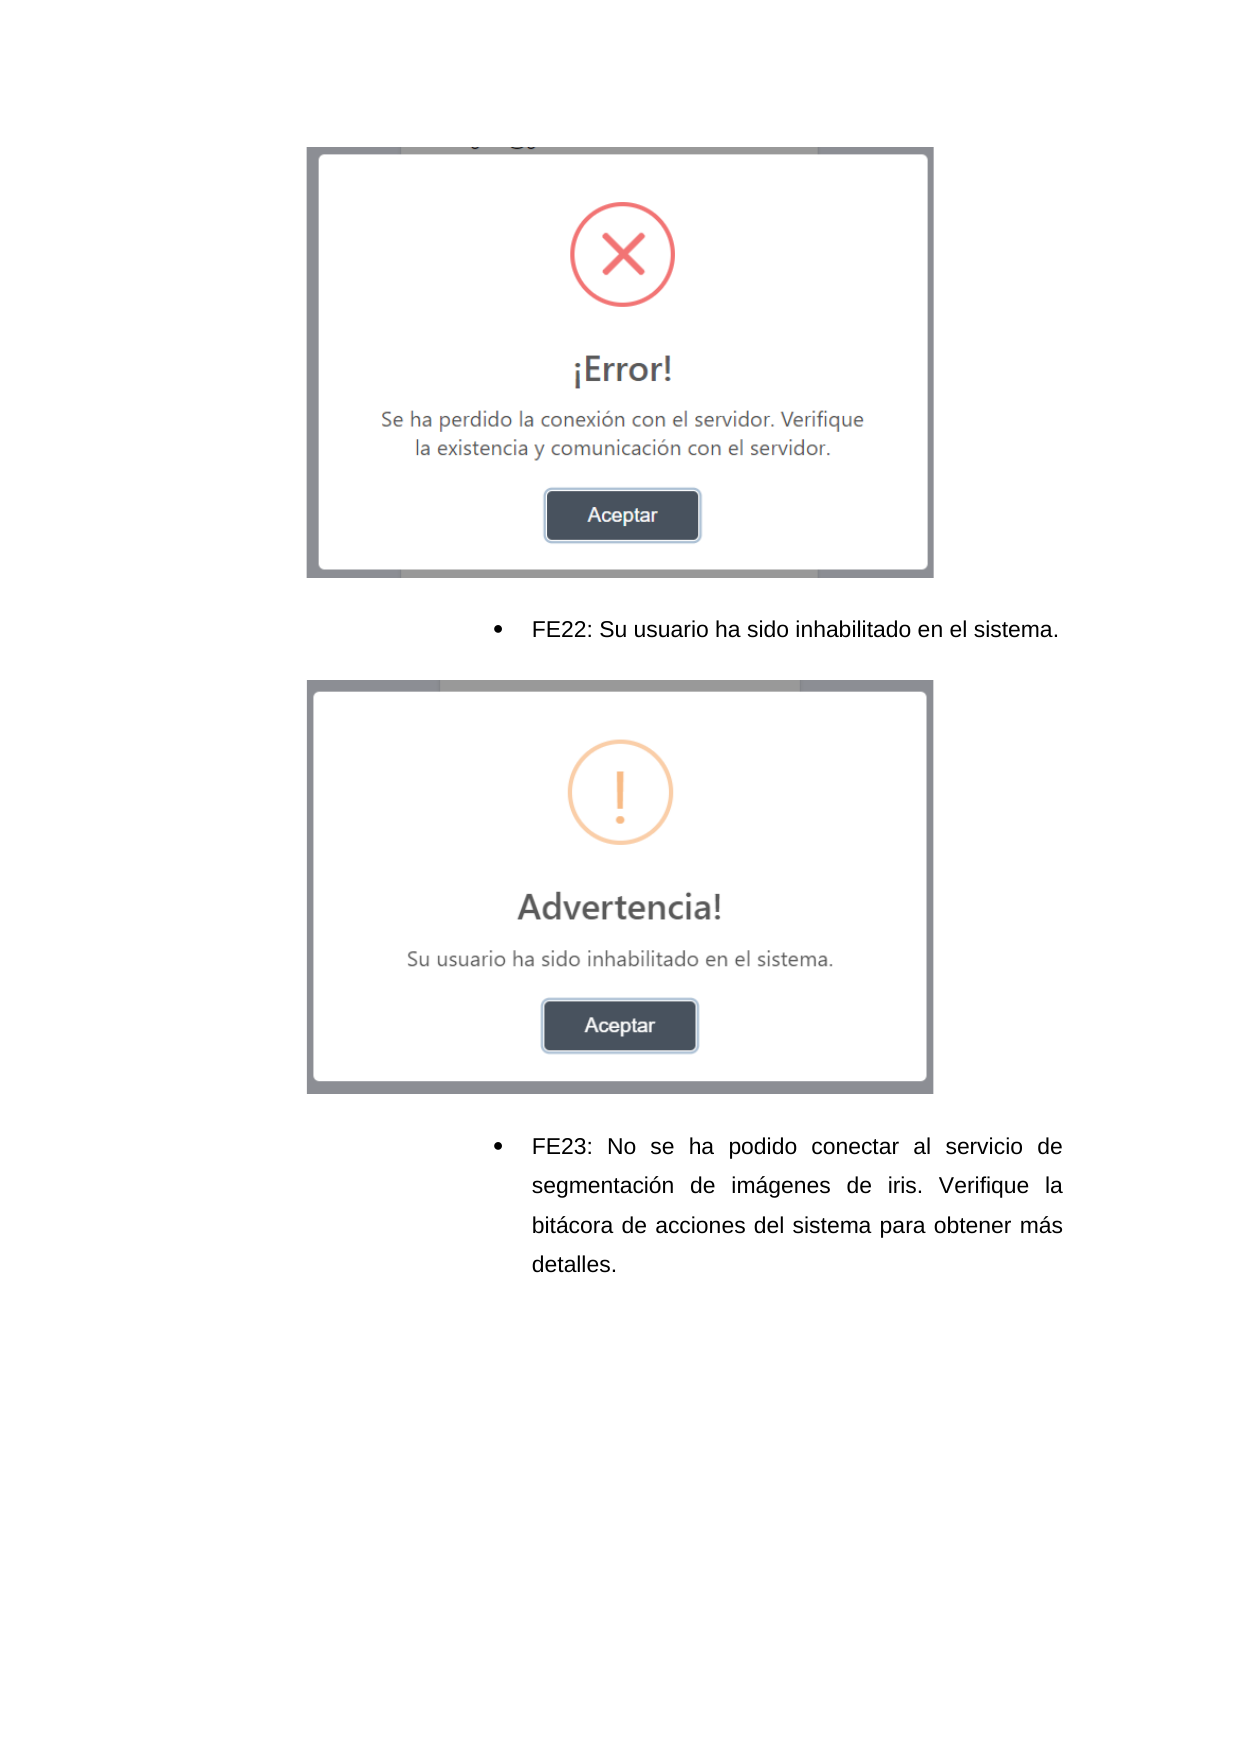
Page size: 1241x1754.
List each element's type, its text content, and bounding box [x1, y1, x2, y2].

list FE22: Su usuario ha sido inhabilitado en el sistema. [494, 616, 1063, 642]
list FE23: No se ha podido conectar al servicio de segmentación de imágenes de iris. Verifique la bitácora de acciones del sistema para obtener más detalles. [494, 1133, 1063, 1278]
picture [306, 680, 934, 1094]
picture [306, 147, 934, 578]
